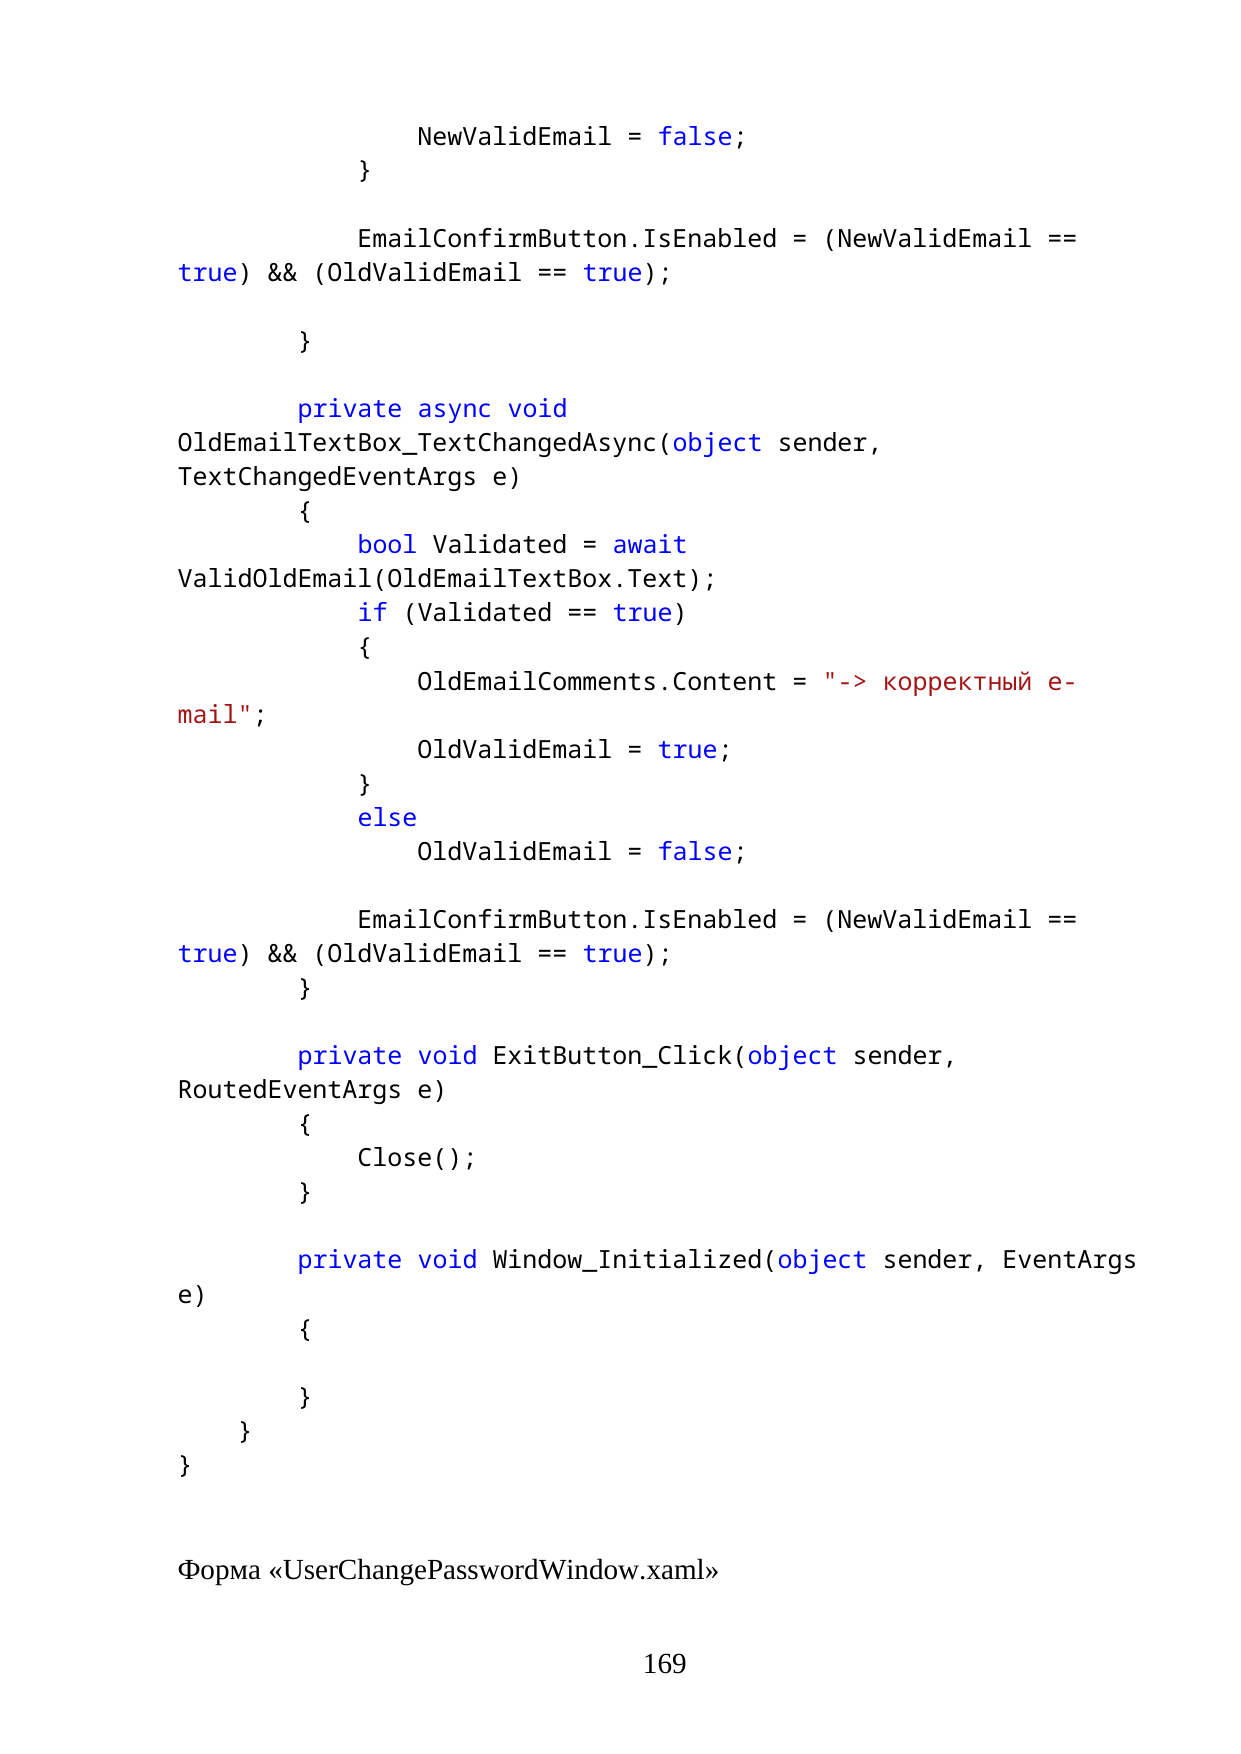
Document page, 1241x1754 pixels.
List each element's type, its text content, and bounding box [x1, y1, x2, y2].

text } [177, 322, 1152, 357]
text private async void OldEmailTextBox_TextChangedAsync(object sender, TextChangedEventArgs e) [177, 391, 1152, 493]
text else [177, 799, 1152, 833]
text OldValidEmail = false; [177, 833, 1152, 867]
text Форма «UserChangePasswordWindow.xaml» [177, 1552, 1152, 1585]
text { [177, 493, 1152, 527]
text private void Window_Initialized(object sender, EventArgs e) [177, 1242, 1152, 1310]
text Close(); [177, 1140, 1152, 1174]
text OldValidEmail = true; [177, 731, 1152, 765]
text NewValidEmail = false; [177, 118, 1152, 152]
text { [177, 629, 1152, 663]
text OldEmailComments.Content = "-> корректный e-mail"; [177, 663, 1152, 731]
text } [177, 1174, 1152, 1208]
text { [177, 1106, 1152, 1140]
text } [177, 1447, 1152, 1481]
text } [177, 970, 1152, 1004]
text } [177, 152, 1152, 186]
text } [177, 765, 1152, 799]
text if (Validated == true) [177, 595, 1152, 629]
text bool Validated = await ValidOldEmail(OldEmailTextBox.Text); [177, 527, 1152, 595]
text private void ExitButton_Click(object sender, RoutedEventArgs e) [177, 1038, 1152, 1106]
text EmailConfirmButton.IsEnabled = (NewValidEmail == true) && (OldValidEmail == true); [177, 220, 1152, 288]
text } [177, 1412, 1152, 1447]
text EmailConfirmButton.IsEnabled = (NewValidEmail == true) && (OldValidEmail == true); [177, 902, 1152, 970]
text } [177, 1378, 1152, 1412]
text { [177, 1310, 1152, 1344]
